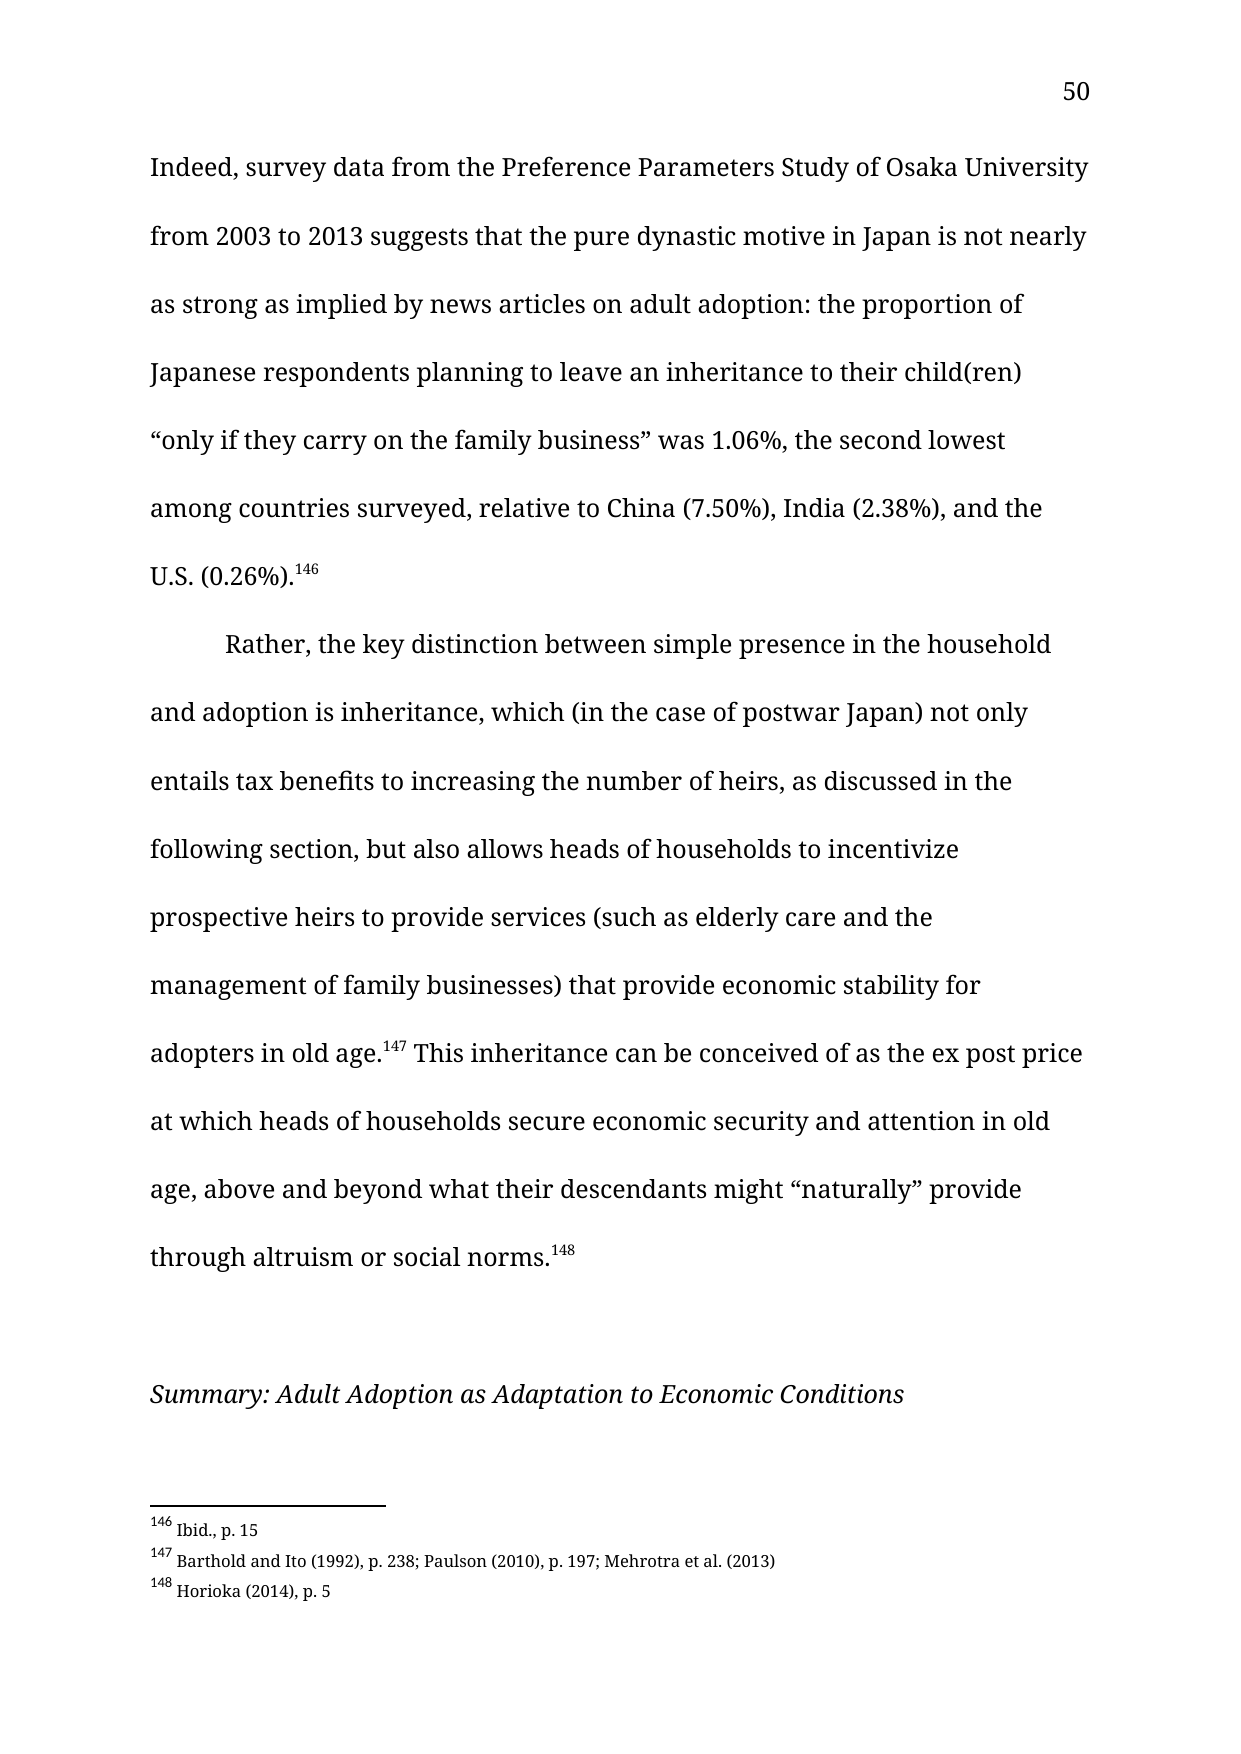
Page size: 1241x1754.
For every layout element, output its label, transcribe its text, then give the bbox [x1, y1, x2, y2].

text Summary: Adult Adoption as Adaptation to Economic Conditions [150, 1376, 1090, 1410]
text Rather, the key distinction between simple presence in the household and adoption is inheritance, which (in the case of postwar Japan) not only entails tax benefits to increasing the number of heirs, as discussed in the following section, but also allows heads of households to incentivize prospective heirs to provide services (such as elderly care and the management of family businesses) that provide economic stability for adopters in old age. This inheritance can be conceived of as the ex post price at which heads of households secure economic security and attention in old age, above and beyond what their descendants might “naturally” provide through altruism or social norms. [150, 627, 1090, 1274]
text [150, 150, 1090, 593]
